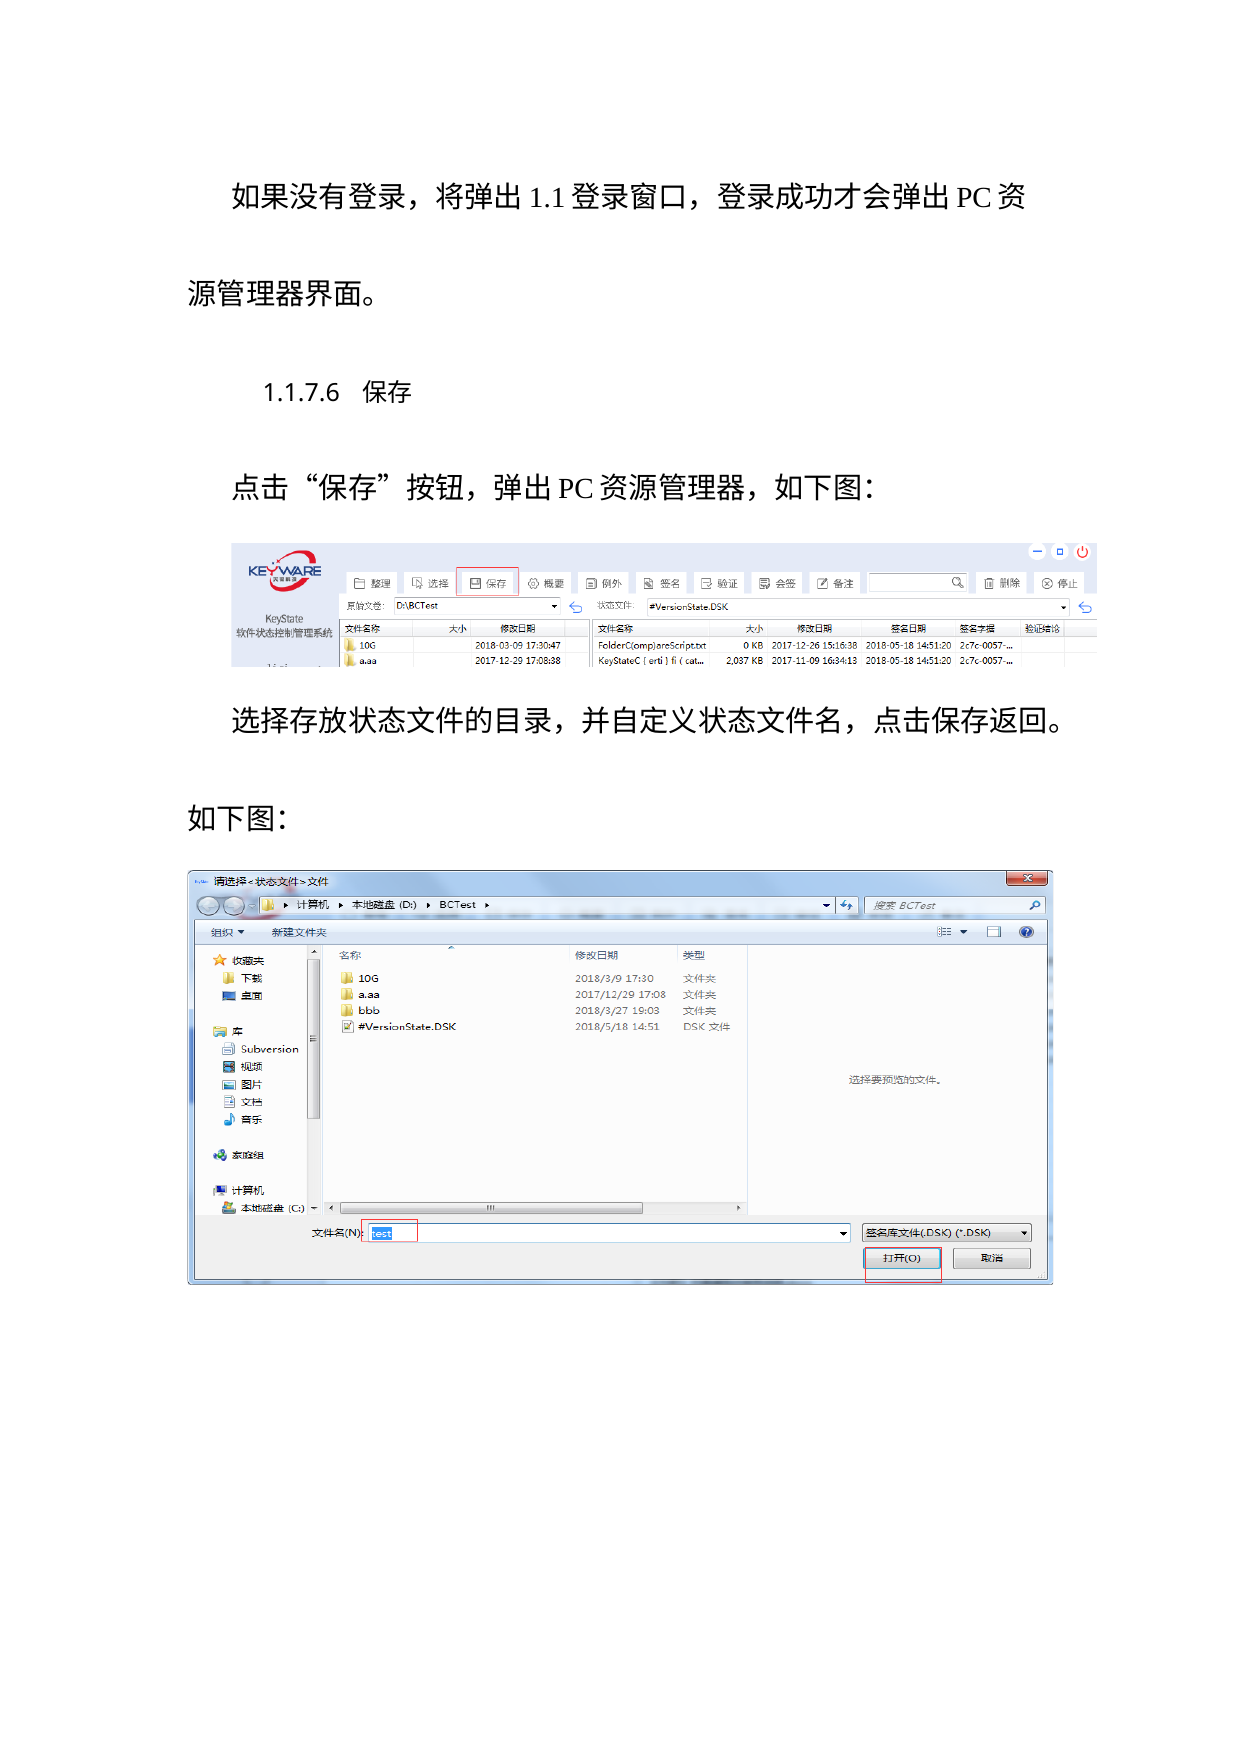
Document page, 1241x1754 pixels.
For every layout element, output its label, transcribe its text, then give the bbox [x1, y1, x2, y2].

picture [231, 543, 1097, 667]
picture [187, 870, 1054, 1285]
text 选择存放状态文件的目录，并自定义状态文件名，点击保存返回。如下图： [187, 687, 1053, 849]
text 如果没有登录，将弹出1.1登录窗口，登录成功才会弹出PC资源管理器界面。 [187, 162, 1053, 324]
subtitle 保存 [187, 358, 1053, 423]
text 点击“保存”按钮，弹出PC资源管理器，如下图： [187, 454, 1053, 519]
